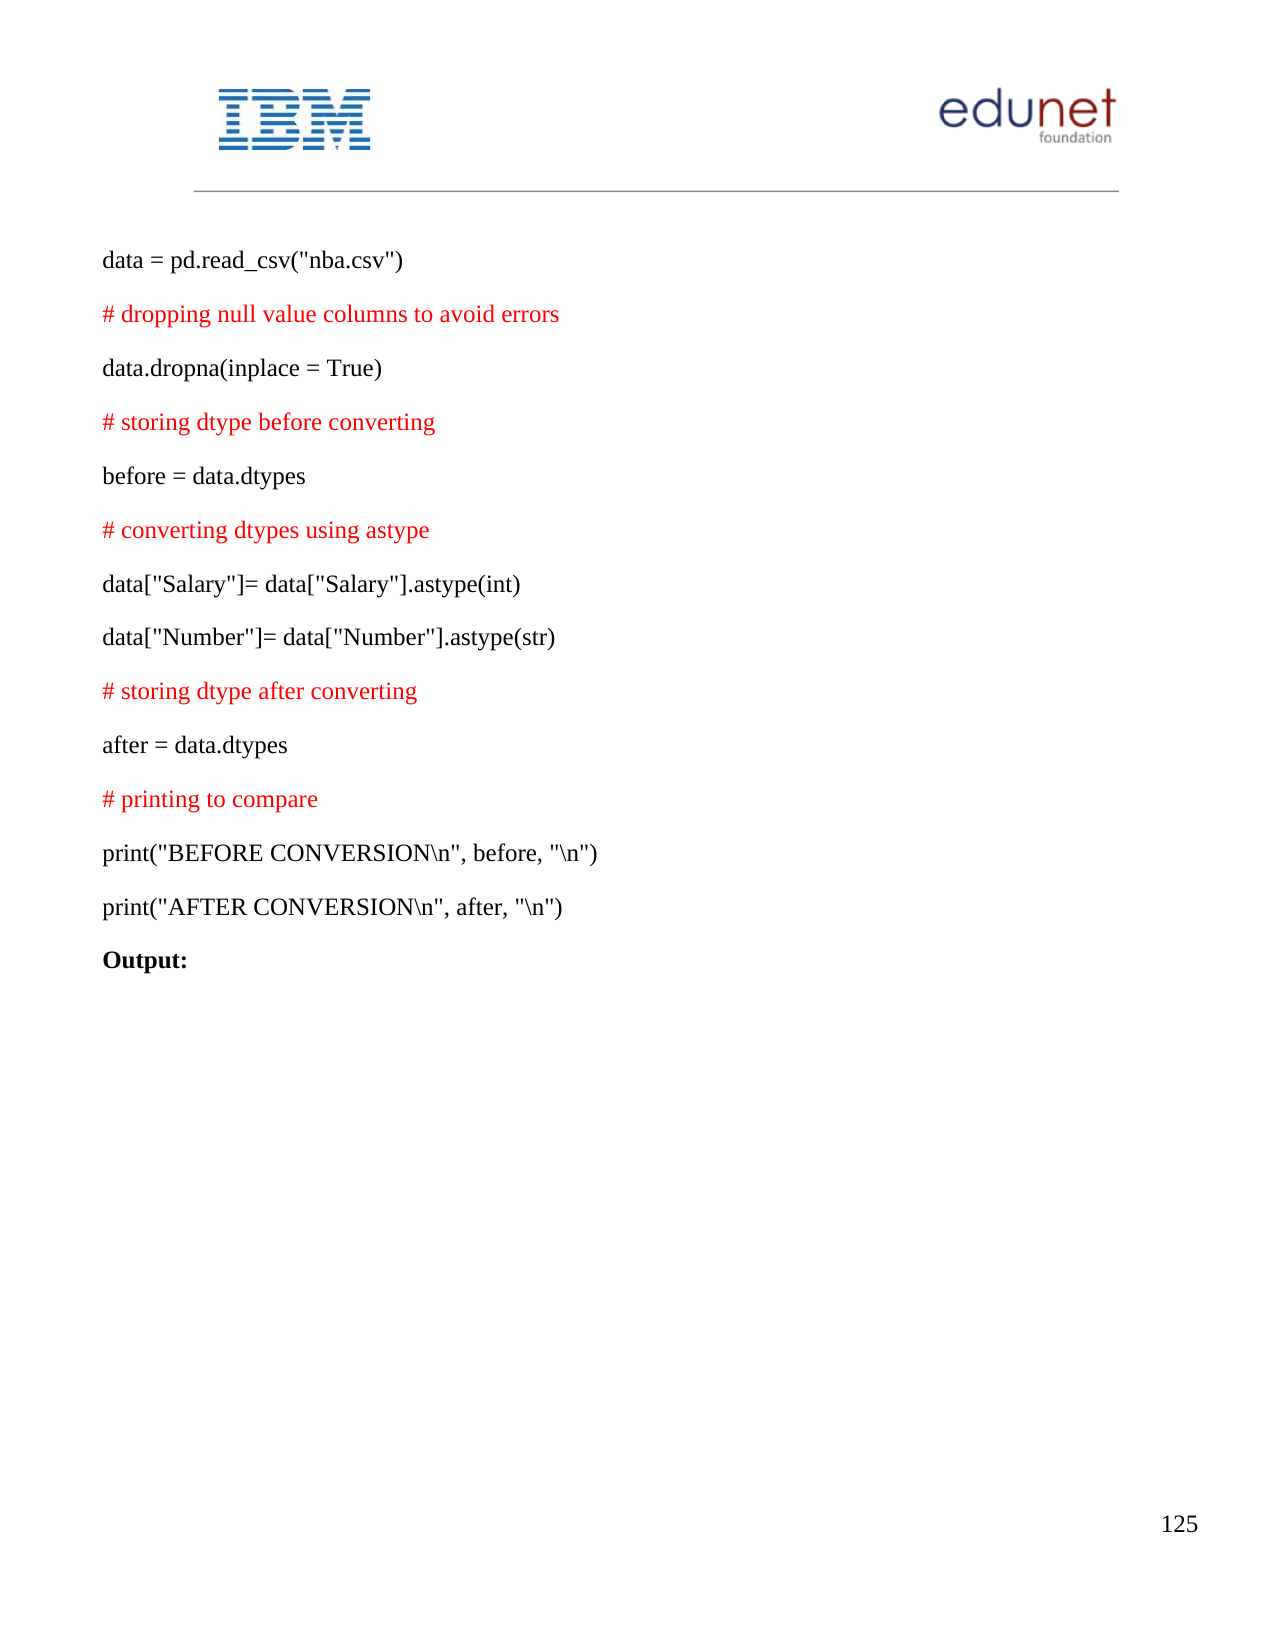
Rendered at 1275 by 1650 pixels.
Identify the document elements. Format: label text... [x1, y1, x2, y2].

picture [937, 78, 1121, 150]
text Output: [102, 946, 1198, 974]
text data = pd.read_csv("nba.csv") [102, 246, 1198, 274]
text before = data.dtypes [102, 461, 1198, 490]
text # storing dtype before converting [102, 407, 1198, 436]
text after = data.dtypes [102, 730, 1198, 759]
text data.dropna(inplace = True) [102, 353, 1198, 382]
text print("BEFORE CONVERSION\n", before, "\n") [102, 838, 1198, 867]
text print("AFTER CONVERSION\n", after, "\n") [102, 892, 1198, 921]
text data["Salary"]= data["Salary"].astype(int) [102, 569, 1198, 597]
picture [218, 89, 371, 150]
text # storing dtype after converting [102, 676, 1198, 705]
text data["Number"]= data["Number"].astype(str) [102, 622, 1198, 651]
text # printing to compare [102, 784, 1198, 813]
text # dropping null value columns to avoid errors [102, 299, 1198, 328]
text # converting dtypes using astype [102, 515, 1198, 543]
